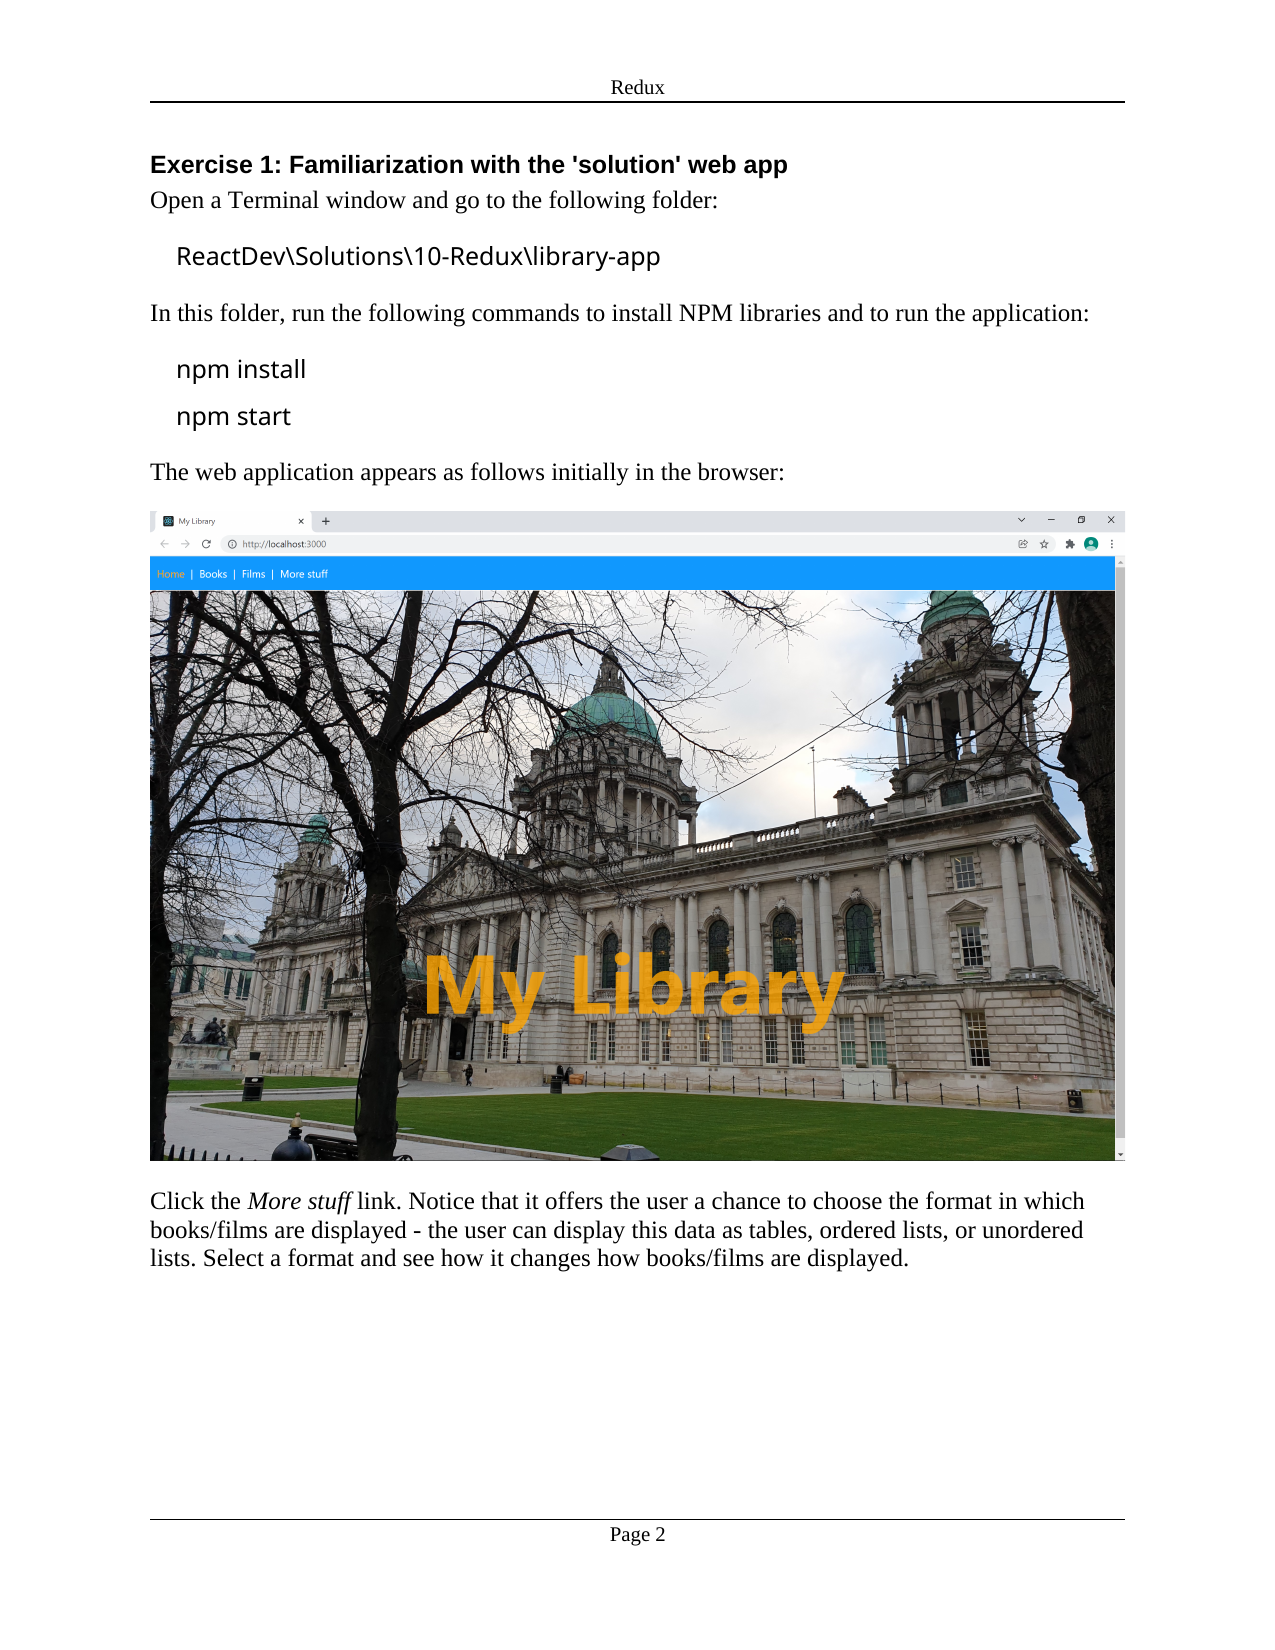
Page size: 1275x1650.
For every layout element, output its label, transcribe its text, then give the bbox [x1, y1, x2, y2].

text The web application appears as follows initially in the browser: [150, 457, 1125, 486]
text npm install [150, 352, 1125, 386]
picture [150, 511, 1126, 1161]
text In this folder, run the following commands to install NPM libraries and to run the application: [150, 298, 1125, 327]
text ReactDev\Solutions\10-Redux\library-app [150, 239, 1125, 273]
text npm start [150, 398, 1125, 432]
text Open a Terminal window and go to the following folder: [150, 185, 1125, 214]
subtitle Exercise 1: Familiarization with the 'solution' web app [150, 150, 1125, 179]
text Click the More stuff link. Notice that it offers the user a chance to choose the format in which books/films are displayed - the user can display this data as tables, ordered lists, or unordered lists. Select a format and see how it changes how books/films are displayed. [150, 1186, 1125, 1272]
